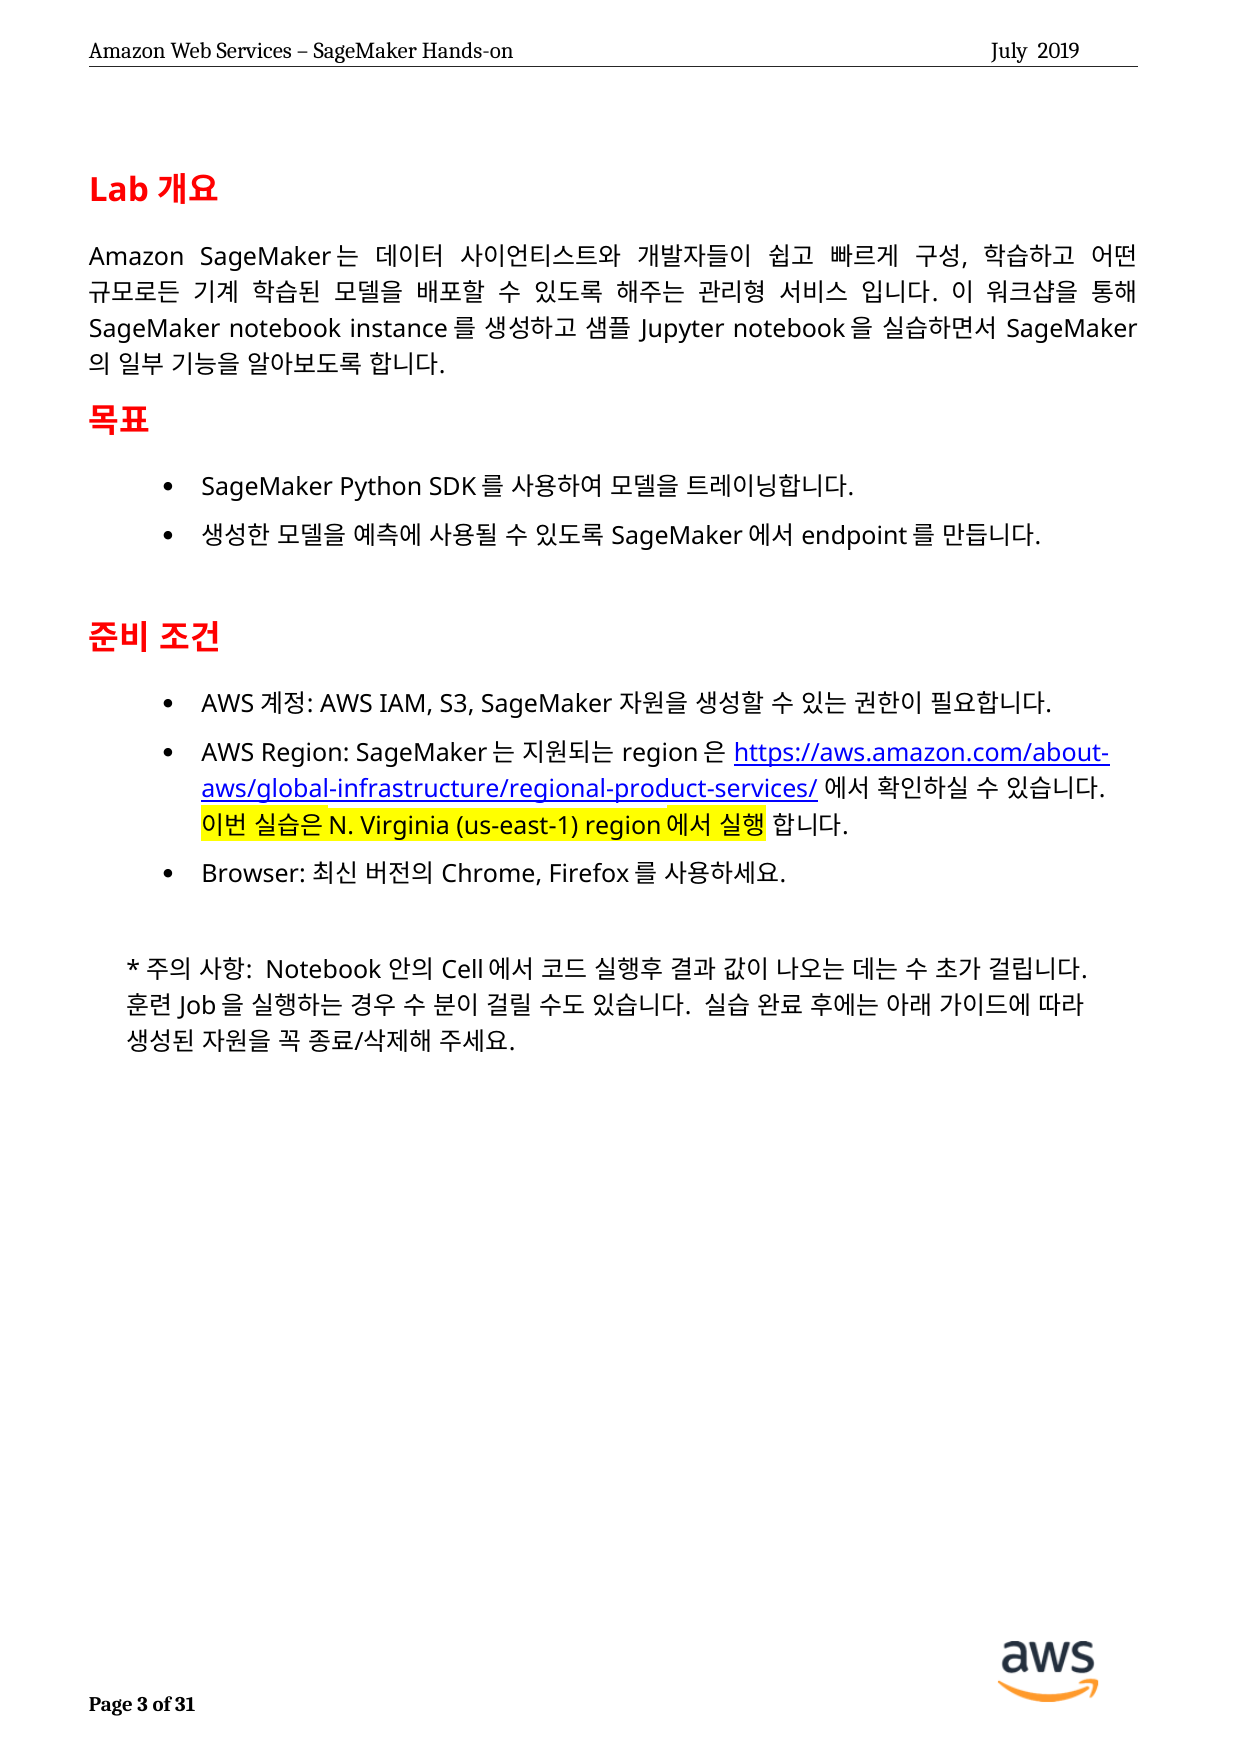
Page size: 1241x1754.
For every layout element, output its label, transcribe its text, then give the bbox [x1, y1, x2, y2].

list Browser: 최신 버전의 Chrome, Firefox를 사용하세요. [164, 854, 1138, 890]
list AWS 계정: AWS IAM, S3, SageMaker 자원을 생성할 수 있는 권한이 필요합니다. [164, 684, 1138, 720]
list AWS Region: SageMaker는 지원되는 region은 https://aws.amazon.com/about-aws/global-infrastructure/regional-product-services/ 에서 확인하실 수 있습니다. 이번 실습은N. Virginia (us-east-1) region에서 실행 합니다. [164, 733, 1138, 841]
subtitle 준비 조건 [89, 611, 1138, 659]
subtitle 목표 [89, 393, 1138, 442]
text Amazon SageMaker는 데이터 사이언티스트와 개발자들이 쉽고 빠르게 구성, 학습하고 어떤 규모로든 기계 학습된 모델을 배포할 수 있도록 해주는 관리형 서비스 입니다. 이 워크샵을 통해 SageMaker notebook instance를 생성하고 샘플 Jupyter notebook을 실습하면서 SageMaker의 일부 기능을 알아보도록 합니다. [89, 236, 1138, 381]
list 생성한 모델을 예측에 사용될 수 있도록 SageMaker에서 endpoint를 만듭니다. [164, 515, 1138, 552]
subtitle Lab 개요 [89, 162, 1138, 211]
list SageMaker Python SDK를 사용하여 모델을 트레이닝합니다. [164, 467, 1138, 503]
picture [987, 1630, 1107, 1712]
text * 주의 사항: Notebook 안의 Cell에서 코드 실행후 결과 값이 나오는 데는 수 초가 걸립니다. 훈련 Job을 실행하는 경우 수 분이 걸릴 수도 있습니다. 실습 완료 후에는 아래 가이드에 따라 생성된 자원을 꼭 종료/삭제해 주세요. [126, 949, 1138, 1058]
